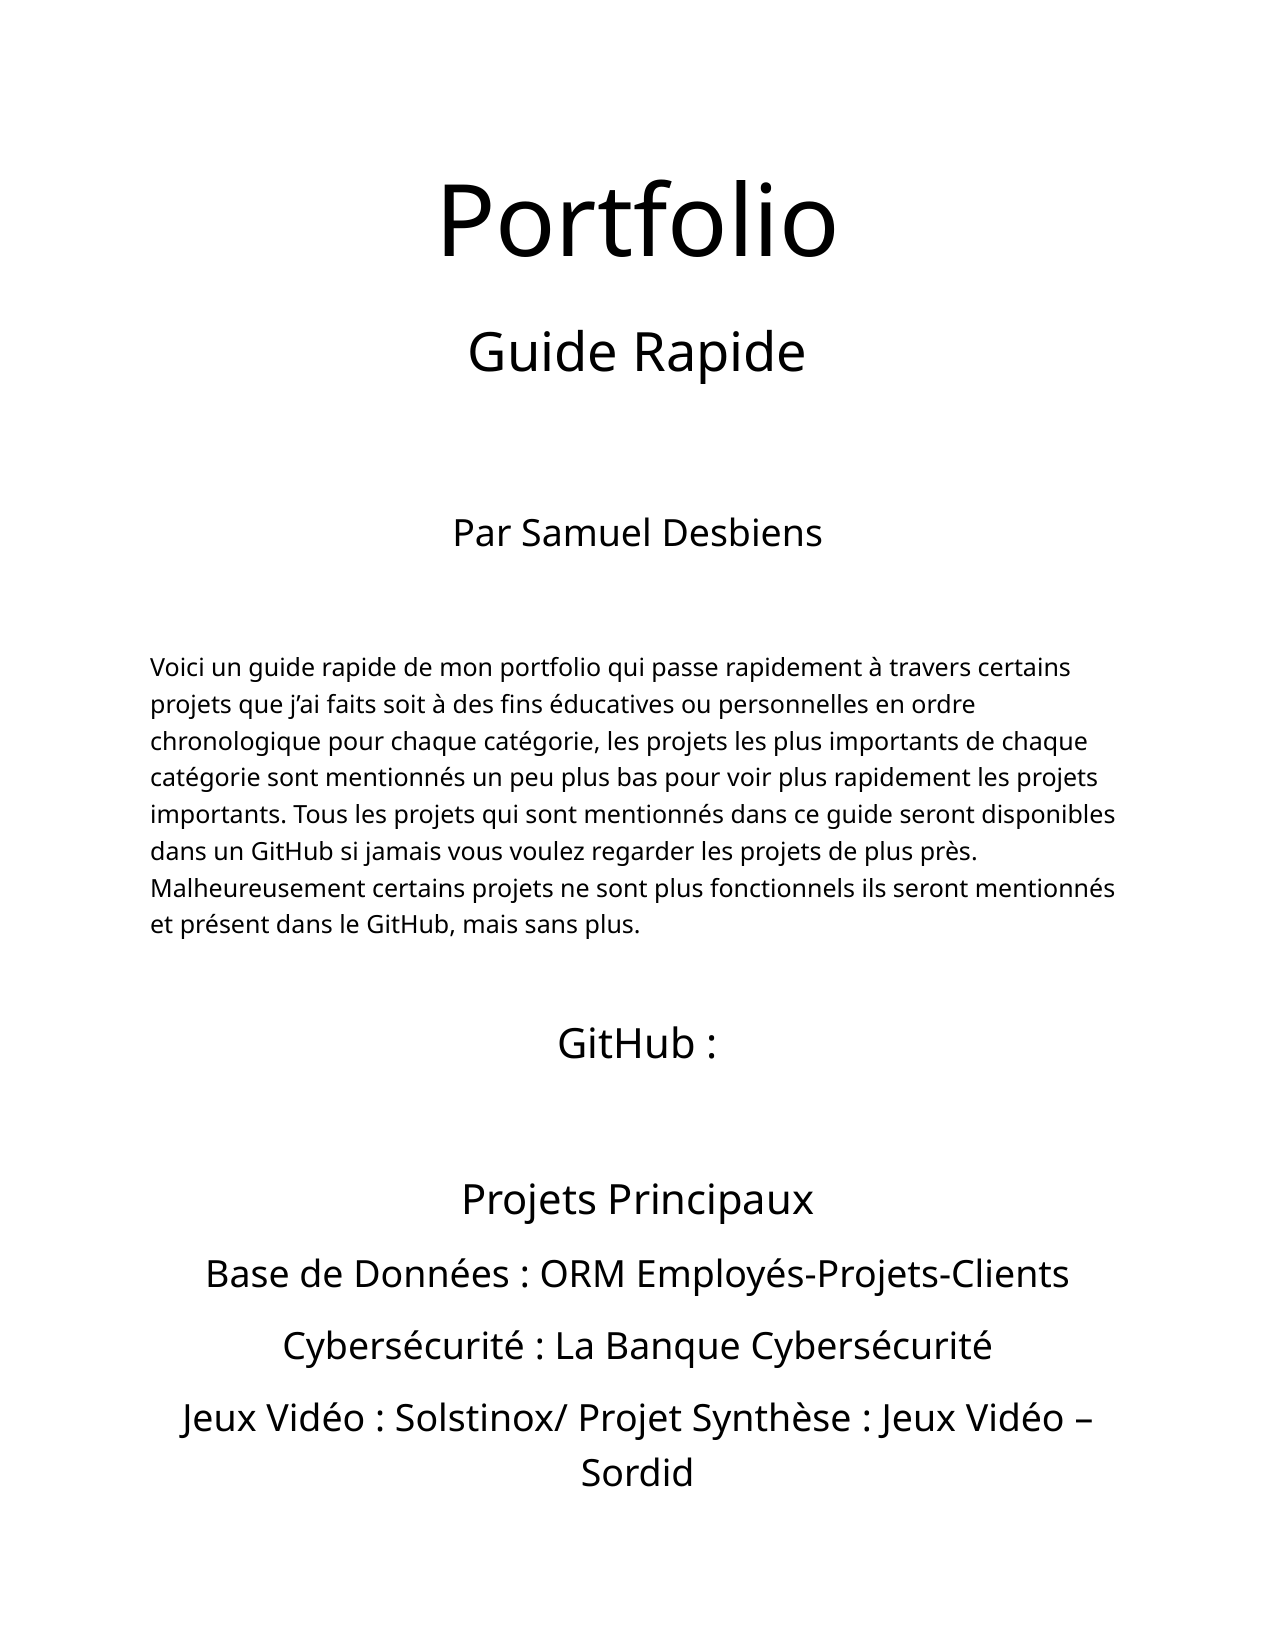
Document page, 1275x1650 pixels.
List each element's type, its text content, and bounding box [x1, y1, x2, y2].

text Portfolio [150, 150, 1125, 286]
text Base de Données : ORM Employés-Projets-Clients [150, 1248, 1125, 1299]
text Par Samuel Desbiens [150, 506, 1125, 557]
text Cybersécurité : La Banque Cybersécurité [150, 1319, 1125, 1371]
text Jeux Vidéo : Solstinox/ Projet Synthèse : Jeux Vidéo – Sordid [150, 1391, 1125, 1497]
text Projets Principaux [150, 1170, 1125, 1227]
text Guide Rapide [150, 314, 1125, 387]
text GitHub : [150, 1014, 1125, 1071]
text Voici un guide rapide de mon portfolio qui passe rapidement à travers certains projets que j’ai faits soit à des fins éducatives ou personnelles en ordre chronologique pour chaque catégorie, les projets les plus importants de chaque catégorie sont mentionnés un peu plus bas pour voir plus rapidement les projets importants. Tous les projets qui sont mentionnés dans ce guide seront disponibles dans un GitHub si jamais vous voulez regarder les projets de plus près. Malheureusement certains projets ne sont plus fonctionnels ils seront mentionnés et présent dans le GitHub, mais sans plus. [150, 650, 1125, 941]
